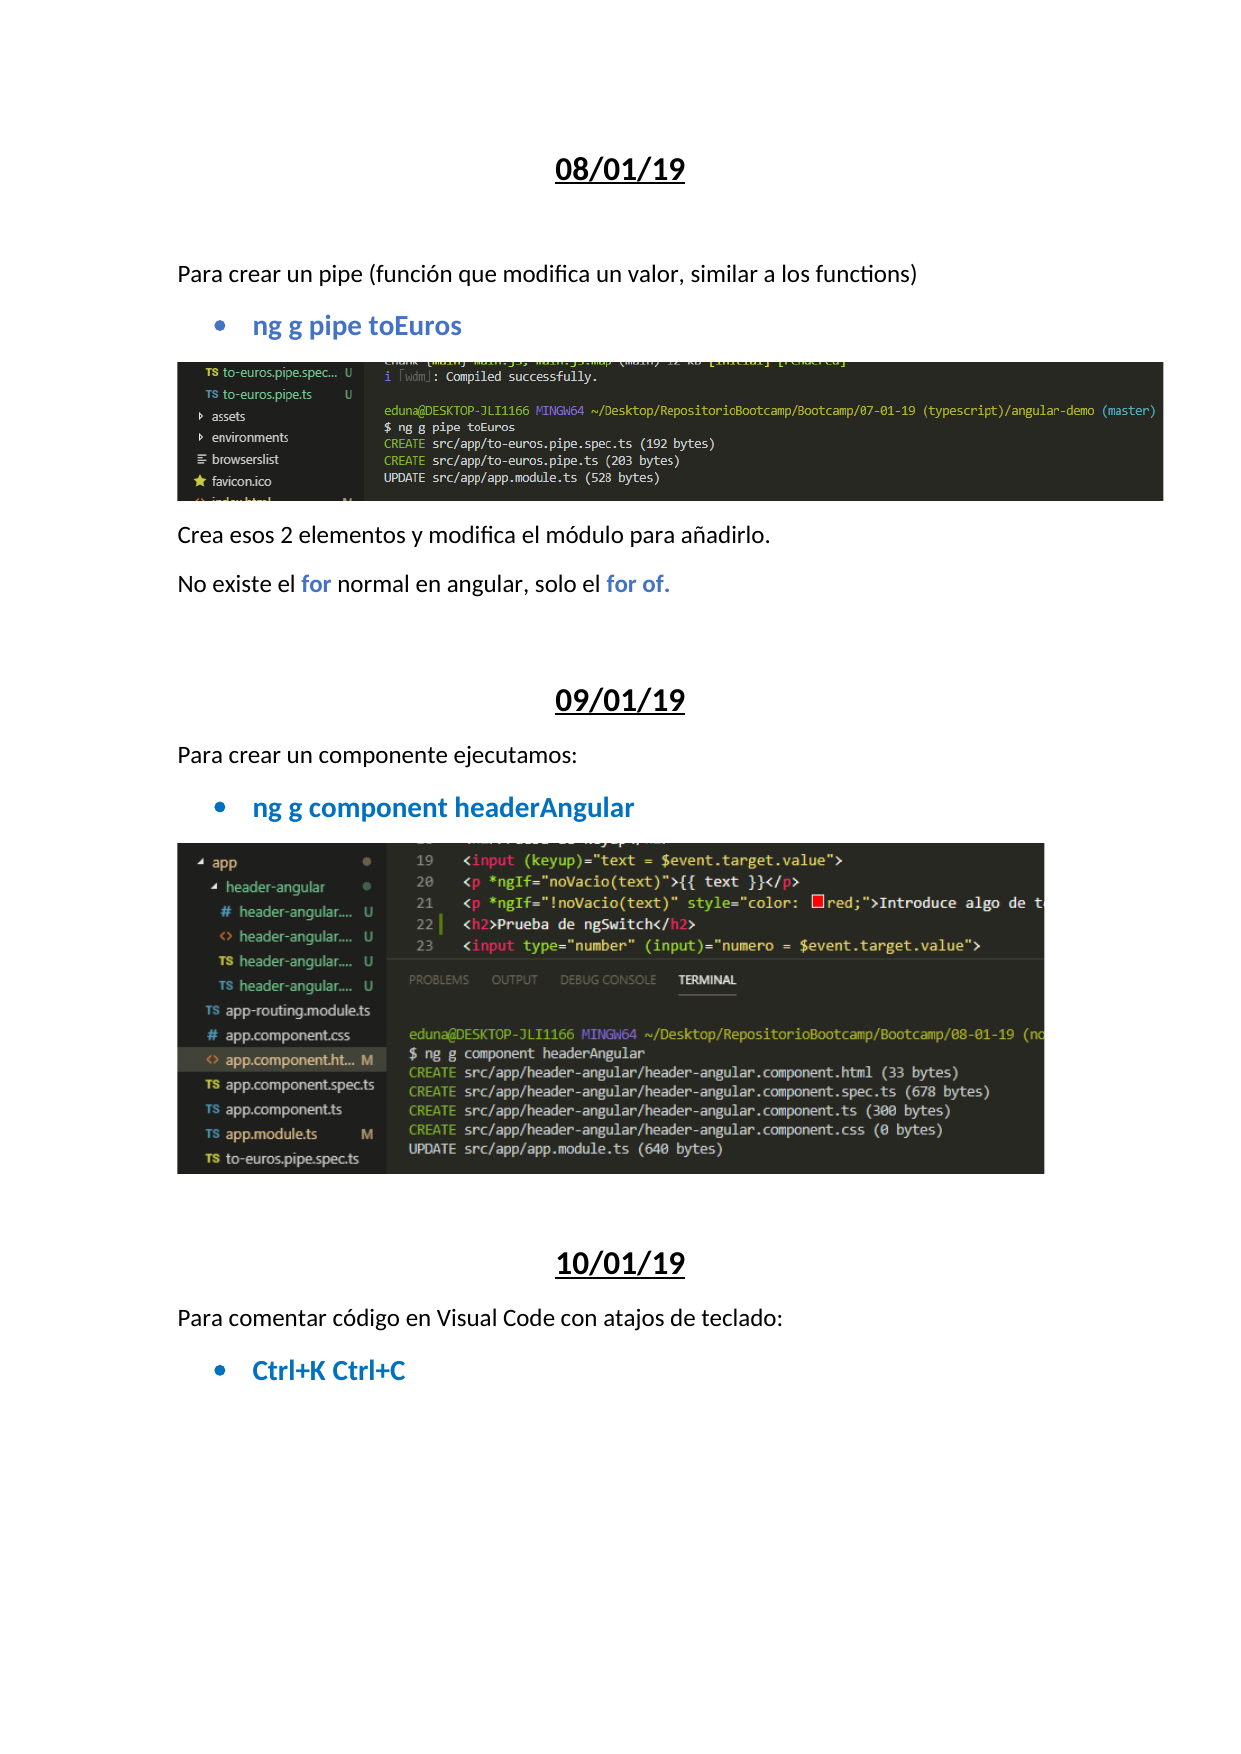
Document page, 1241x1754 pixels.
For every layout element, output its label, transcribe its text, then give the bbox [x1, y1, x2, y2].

text Para crear un pipe (función que modifica un valor, similar a los functions) [177, 258, 1063, 288]
picture [177, 362, 1164, 501]
text Para comentar código en Visual Code con atajos de teclado: [177, 1303, 1063, 1333]
text Para crear un componente ejecutamos: [177, 739, 1063, 770]
list Ctrl+K Ctrl+C [215, 1352, 1063, 1388]
text 09/01/19 [177, 679, 1063, 719]
picture [177, 843, 1045, 1174]
list ng g pipe toEuros [215, 307, 1063, 343]
text No existe el for normal en angular, solo el for of. [177, 568, 1063, 599]
list ng g component headerAngular [215, 789, 1063, 824]
text 08/01/19 [177, 148, 1063, 188]
text Crea esos 2 elementos y modifica el módulo para añadirlo. [177, 519, 1063, 549]
text 10/01/19 [177, 1242, 1063, 1283]
